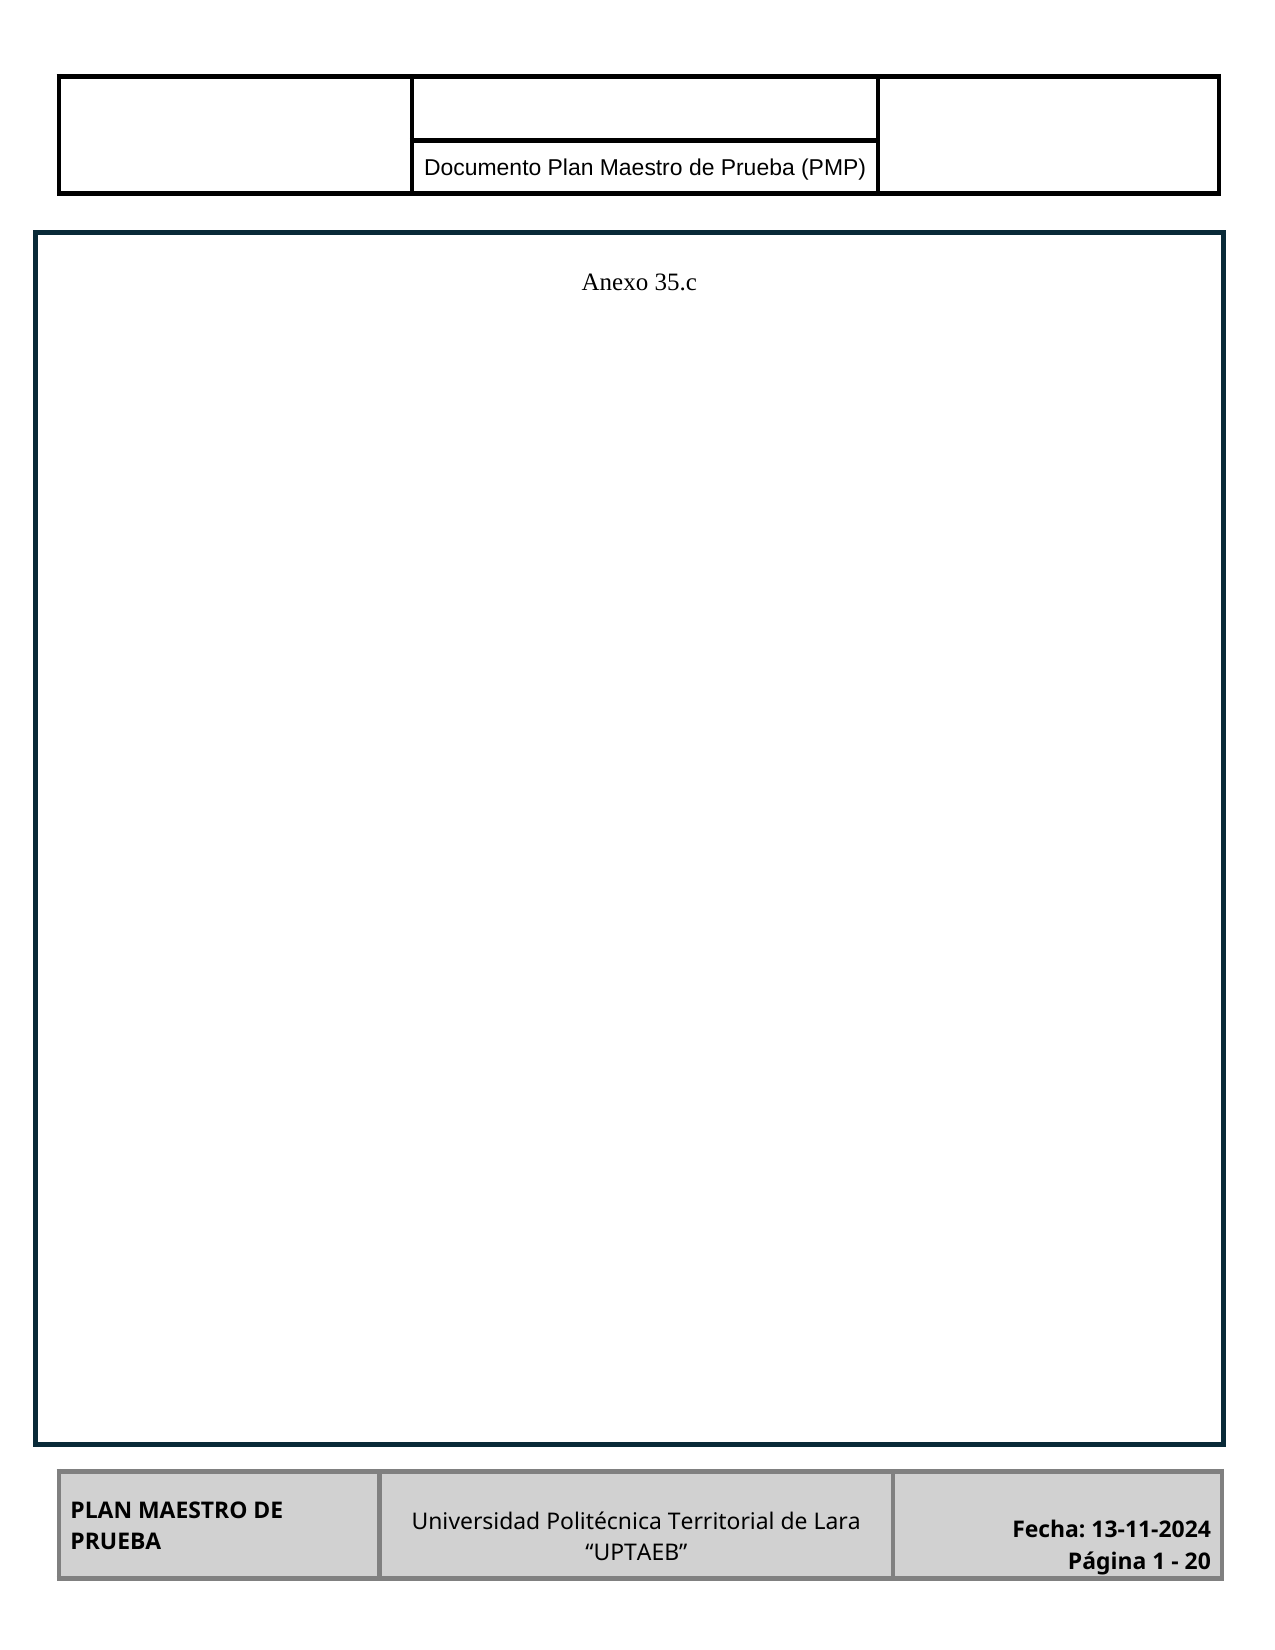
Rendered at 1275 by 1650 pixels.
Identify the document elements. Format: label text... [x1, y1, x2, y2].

text Anexo 35.c [97, 267, 1181, 296]
